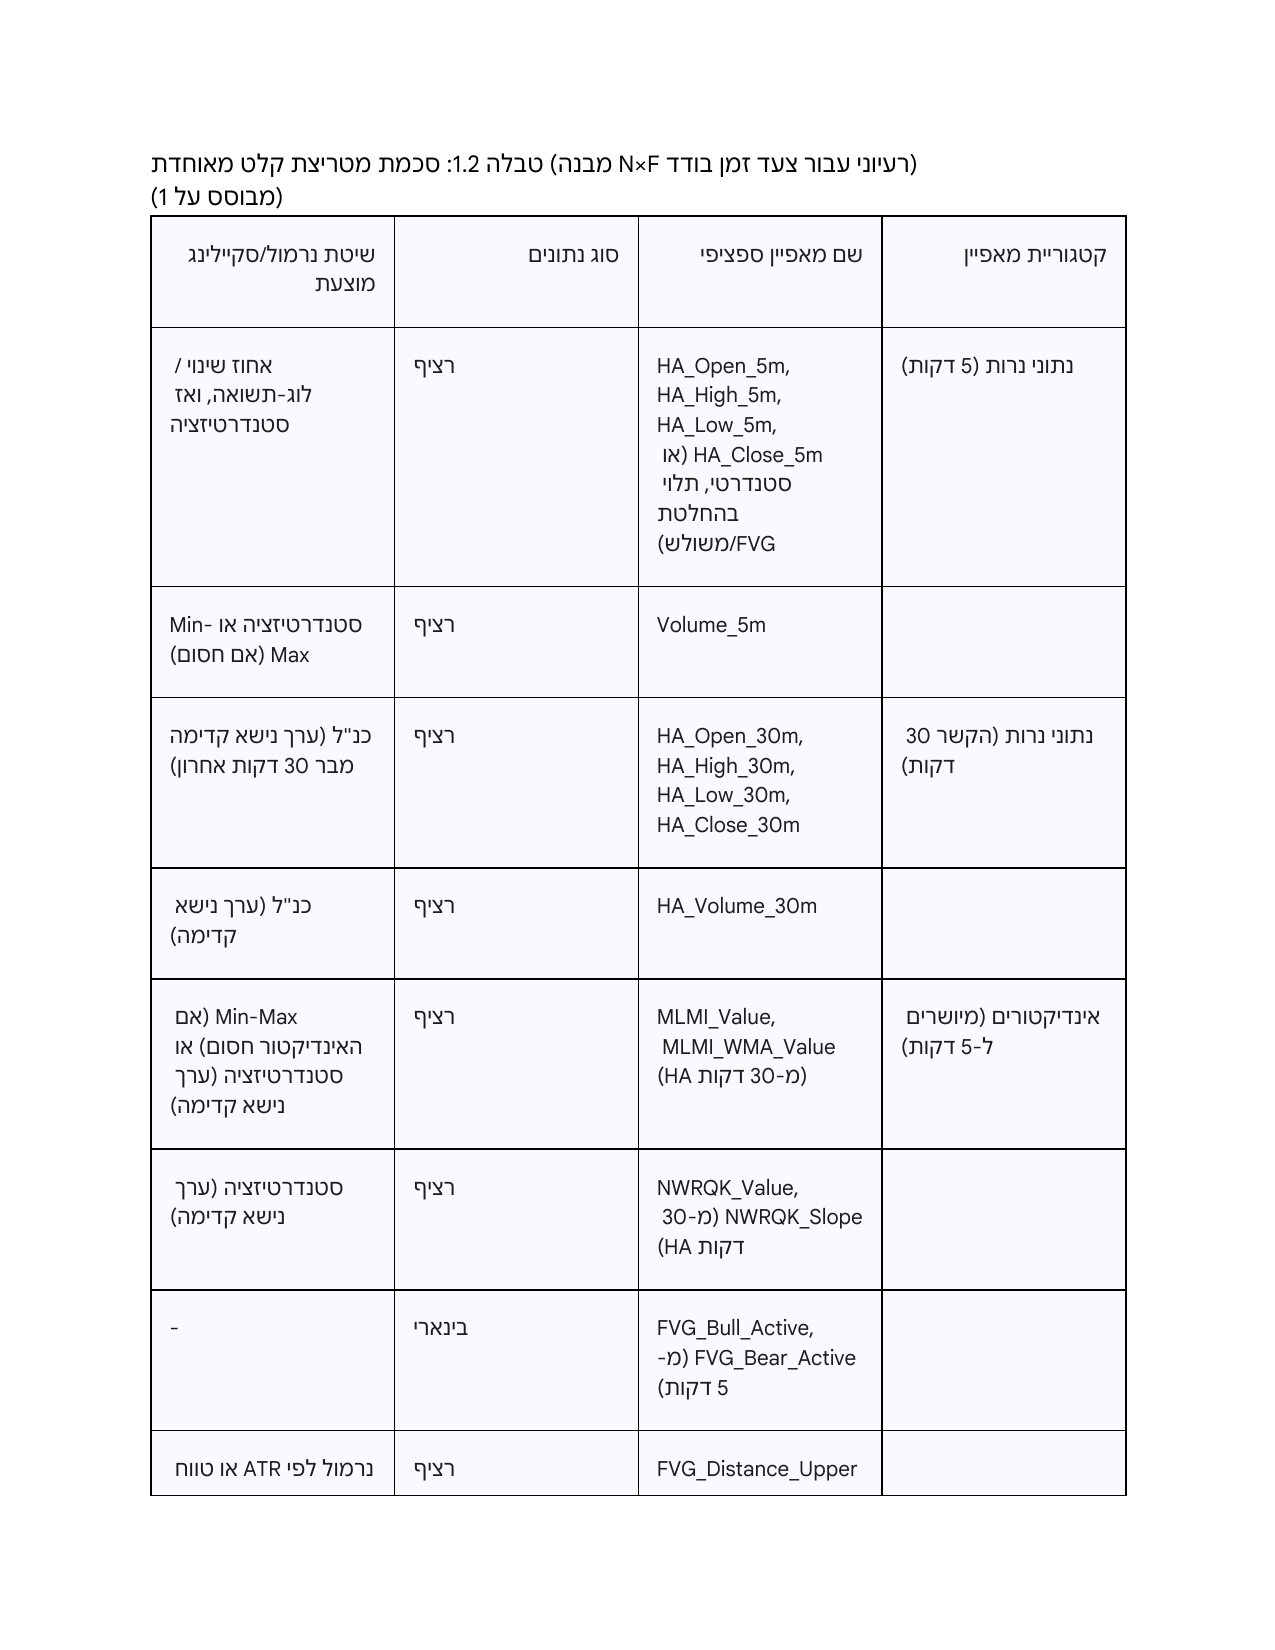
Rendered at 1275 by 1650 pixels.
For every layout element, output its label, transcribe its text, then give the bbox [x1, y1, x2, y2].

table_cell [883, 1291, 1125, 1429]
table_cell HA_Volume_30m [639, 869, 881, 978]
table_cell רציף [395, 869, 638, 978]
table_cell סטנדרטיזציה או Min-Max (אם חסום) [152, 587, 394, 697]
table_cell אחוז שינוי / לוג-תשואה, ואז סטנדרטיזציה [152, 328, 394, 586]
table_header שיטת נרמול/סקיילינג מוצעת [152, 217, 394, 326]
table_cell - [152, 1291, 394, 1429]
table_cell [883, 587, 1125, 697]
table_cell [883, 869, 1125, 978]
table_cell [152, 1431, 394, 1494]
table_cell רציף [395, 1150, 638, 1289]
table_cell [883, 1150, 1125, 1289]
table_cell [639, 1431, 881, 1494]
table_header שם מאפיין ספציפי [639, 217, 881, 326]
table_cell רציף [395, 587, 638, 697]
table_cell HA_Open_5m, HA_High_5m, HA_Low_5m, HA_Close_5m (או סטנדרטי, תלוי בהחלטת FVG/משולש) [639, 328, 881, 586]
table_cell FVG_Bull_Active, FVG_Bear_Active (מ-5 דקות) [639, 1291, 881, 1429]
table_cell כנ"ל (ערך נישא קדימה מבר 30 דקות אחרון) [152, 698, 394, 867]
table_cell רציף [395, 698, 638, 867]
table_cell סטנדרטיזציה (ערך נישא קדימה) [152, 1150, 394, 1289]
table_cell Min-Max (אם האינדיקטור חסום) או סטנדרטיזציה (ערך נישא קדימה) [152, 980, 394, 1148]
table_cell HA_Open_30m, HA_High_30m, HA_Low_30m, HA_Close_30m [639, 698, 881, 867]
table_cell בינארי [395, 1291, 638, 1429]
table_cell Volume_5m [639, 587, 881, 697]
table_cell [883, 1431, 1125, 1494]
table_cell נתוני נרות (5 דקות) [883, 328, 1125, 586]
table_cell רציף [395, 1431, 638, 1494]
table_cell MLMI_Value, MLMI_WMA_Value (מ-30 דקות HA) [639, 980, 881, 1148]
table_cell רציף [395, 980, 638, 1148]
table_header סוג נתונים [395, 217, 638, 326]
table_cell רציף [395, 328, 638, 586]
table_cell נתוני נרות (הקשר 30 דקות) [883, 698, 1125, 867]
table_cell NWRQK_Value, NWRQK_Slope (מ-30 דקות HA) [639, 1150, 881, 1289]
table_cell כנ"ל (ערך נישא קדימה) [152, 869, 394, 978]
text (מבוסס על 1) [150, 183, 1125, 211]
text טבלה 1.2: סכמת מטריצת קלט מאוחדת (מבנה N×F רעיוני עבור צעד זמן בודד) [150, 150, 1125, 179]
table_header קטגוריית מאפיין [883, 217, 1125, 326]
table_cell אינדיקטורים (מיושרים ל-5 דקות) [883, 980, 1125, 1148]
